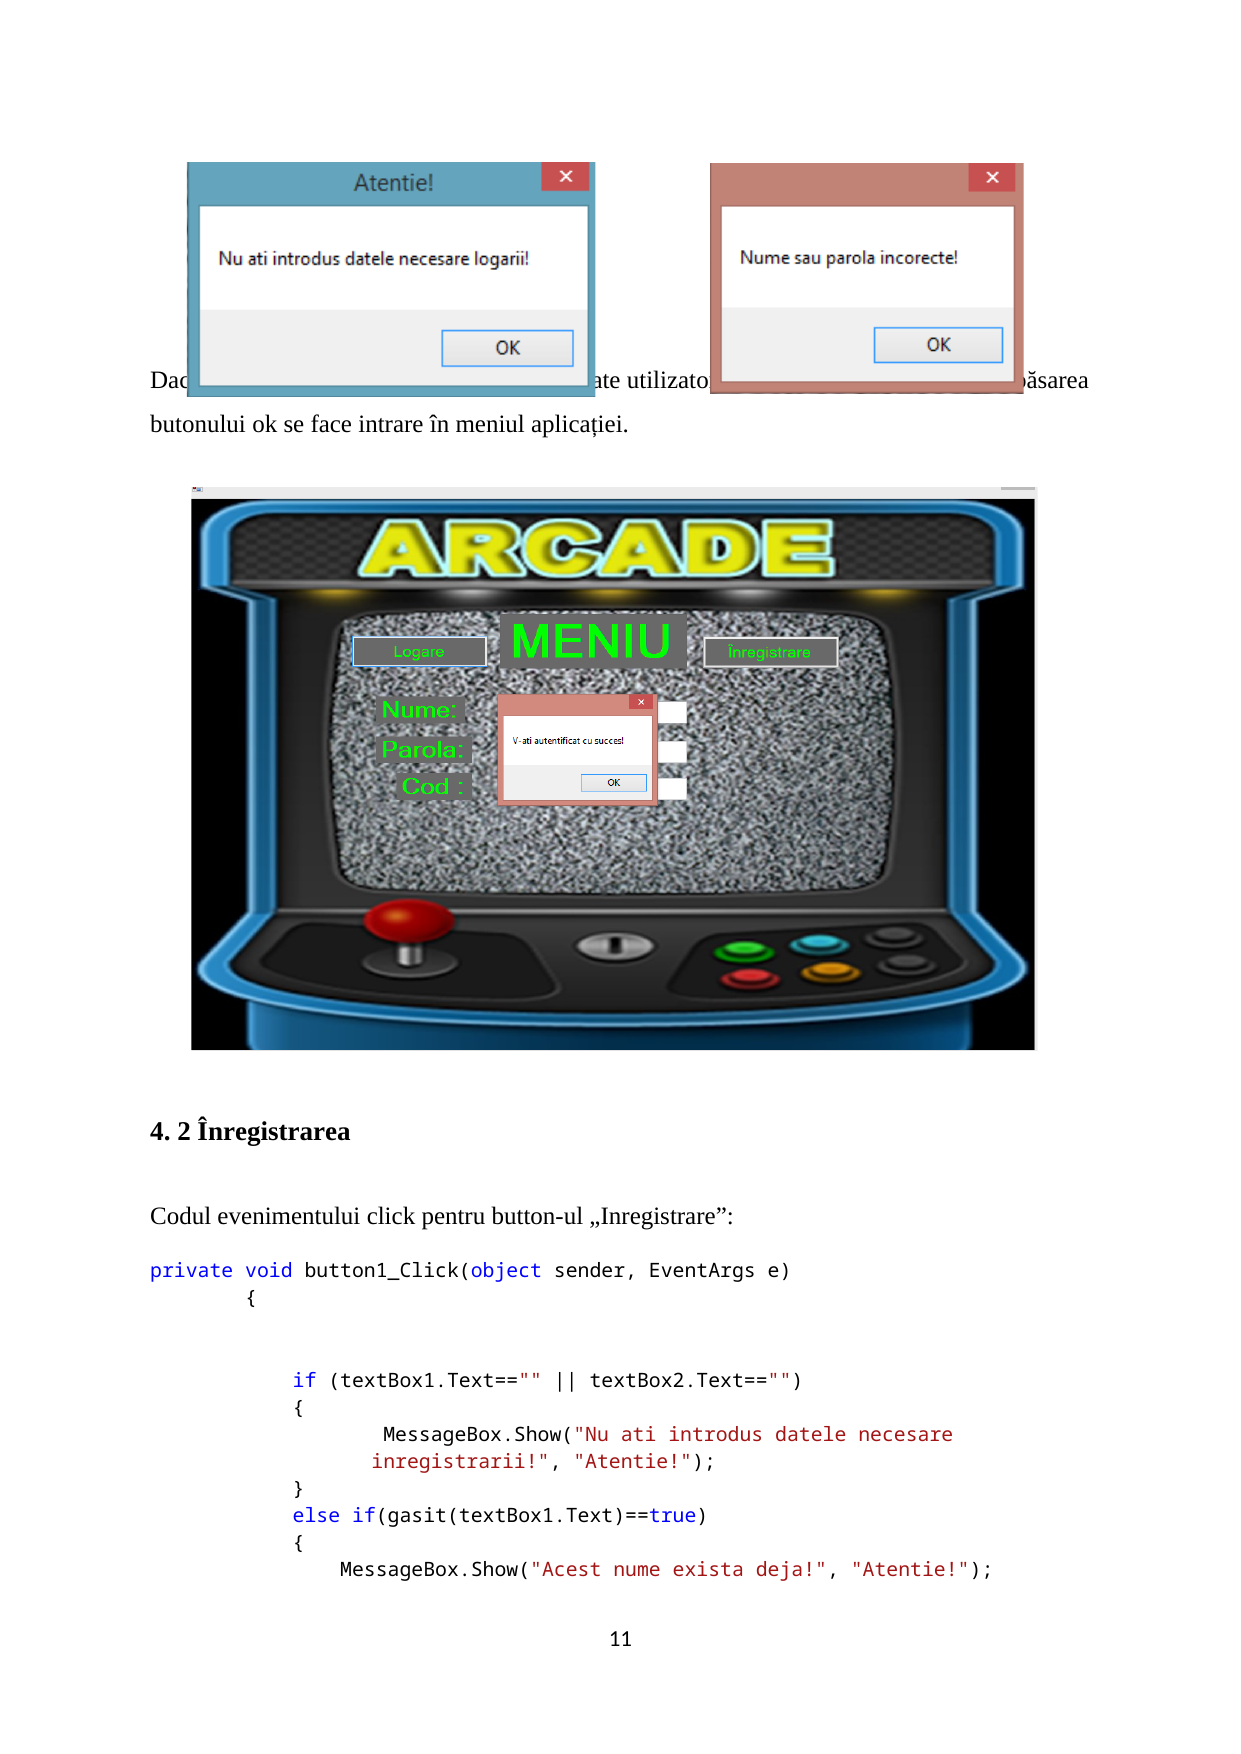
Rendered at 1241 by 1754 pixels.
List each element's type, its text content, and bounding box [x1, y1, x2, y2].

subtitle 4. 2 Înregistrarea [150, 1115, 1090, 1147]
text if (textBox1.Text=="" || textBox2.Text=="") [150, 1367, 1090, 1394]
picture [186, 162, 596, 397]
text else if(gasit(textBox1.Text)==true) [150, 1502, 1090, 1528]
text MessageBox.Show("Acest nume exista deja!", "Atentie!"); [150, 1556, 1090, 1582]
text { [150, 1528, 1090, 1556]
text } [150, 1474, 1090, 1502]
picture [191, 487, 1038, 1051]
picture [710, 163, 1024, 394]
text { [150, 1394, 1090, 1421]
text Dacă datele introduse se găsesc în baza de date utilizatorul primește o notificare și la apăsarea butonului ok se face intrare în meniul aplicației. [150, 366, 1090, 437]
text MessageBox.Show("Nu ati introdus datele necesare inregistrarii!", "Atentie!"); [371, 1421, 1090, 1474]
text Codul evenimentului click pentru button-ul „Inregistrare”: [150, 1201, 1090, 1230]
text { [150, 1284, 1090, 1311]
text private void button1_Click(object sender, EventArgs e) [150, 1257, 1090, 1284]
